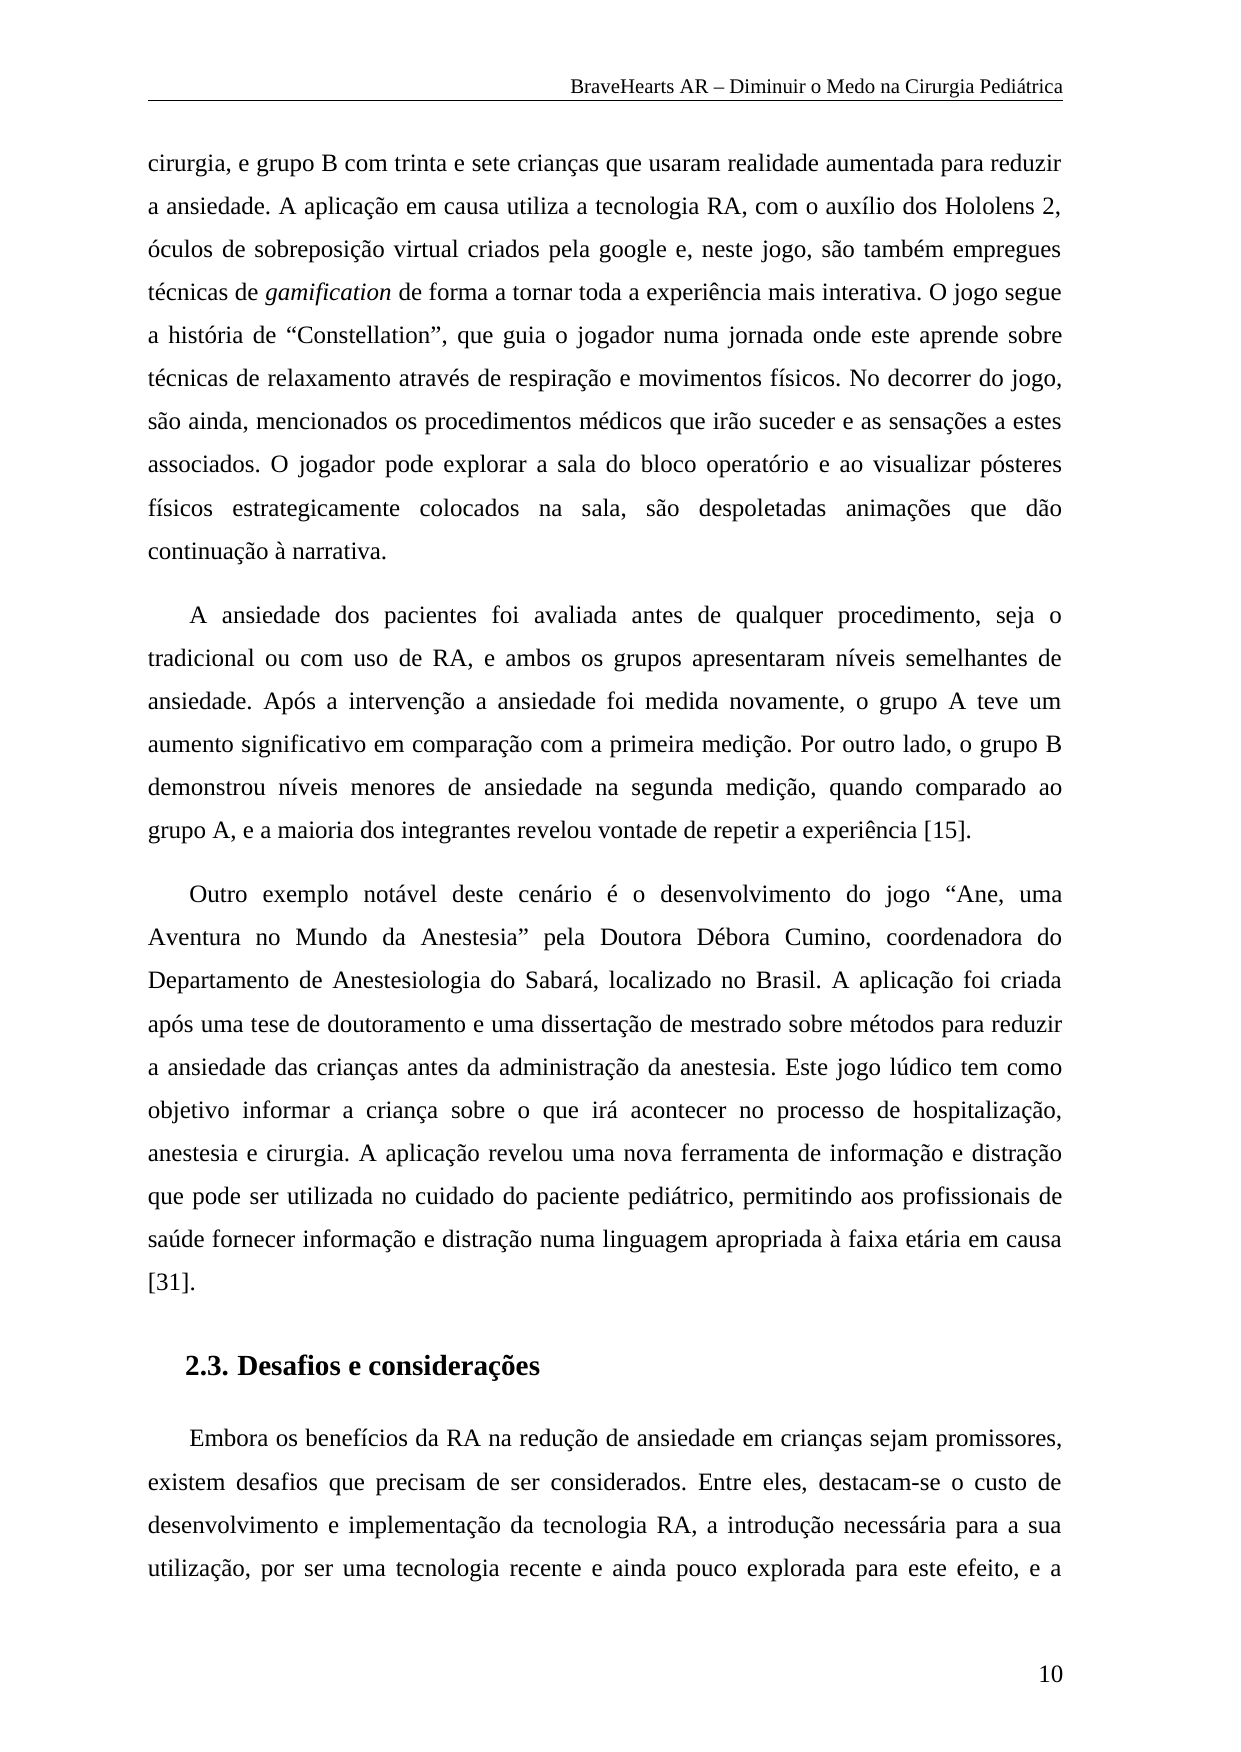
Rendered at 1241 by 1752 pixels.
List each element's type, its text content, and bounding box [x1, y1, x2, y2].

subtitle Desafios e considerações [185, 1348, 1063, 1382]
text Outro exemplo notável deste cenário é o desenvolvimento do jogo “Ane, uma Aventura no Mundo da Anestesia” pela Doutora Débora Cumino, coordenadora do Departamento de Anestesiologia do Sabará, localizado no Brasil. A aplicação foi criada após uma tese de doutoramento e uma dissertação de mestrado sobre métodos para reduzir a ansiedade das crianças antes da administração da anestesia. Este jogo lúdico tem como objetivo informar a criança sobre o que irá acontecer no processo de hospitalização, anestesia e cirurgia. A aplicação revelou uma nova ferramenta de informação e distração que pode ser utilizada no cuidado do paciente pediátrico, permitindo aos profissionais de saúde fornecer informação e distração numa linguagem apropriada à faixa etária em causa [31]. [148, 879, 1063, 1296]
text A ansiedade dos pacientes foi avaliada antes de qualquer procedimento, seja o tradicional ou com uso de RA, e ambos os grupos apresentaram níveis semelhantes de ansiedade. Após a intervenção a ansiedade foi medida novamente, o grupo A teve um aumento significativo em comparação com a primeira medição. Por outro lado, o grupo B demonstrou níveis menores de ansiedade na segunda medição, quando comparado ao grupo A, e a maioria dos integrantes revelou vontade de repetir a experiência [15]. [148, 600, 1063, 844]
